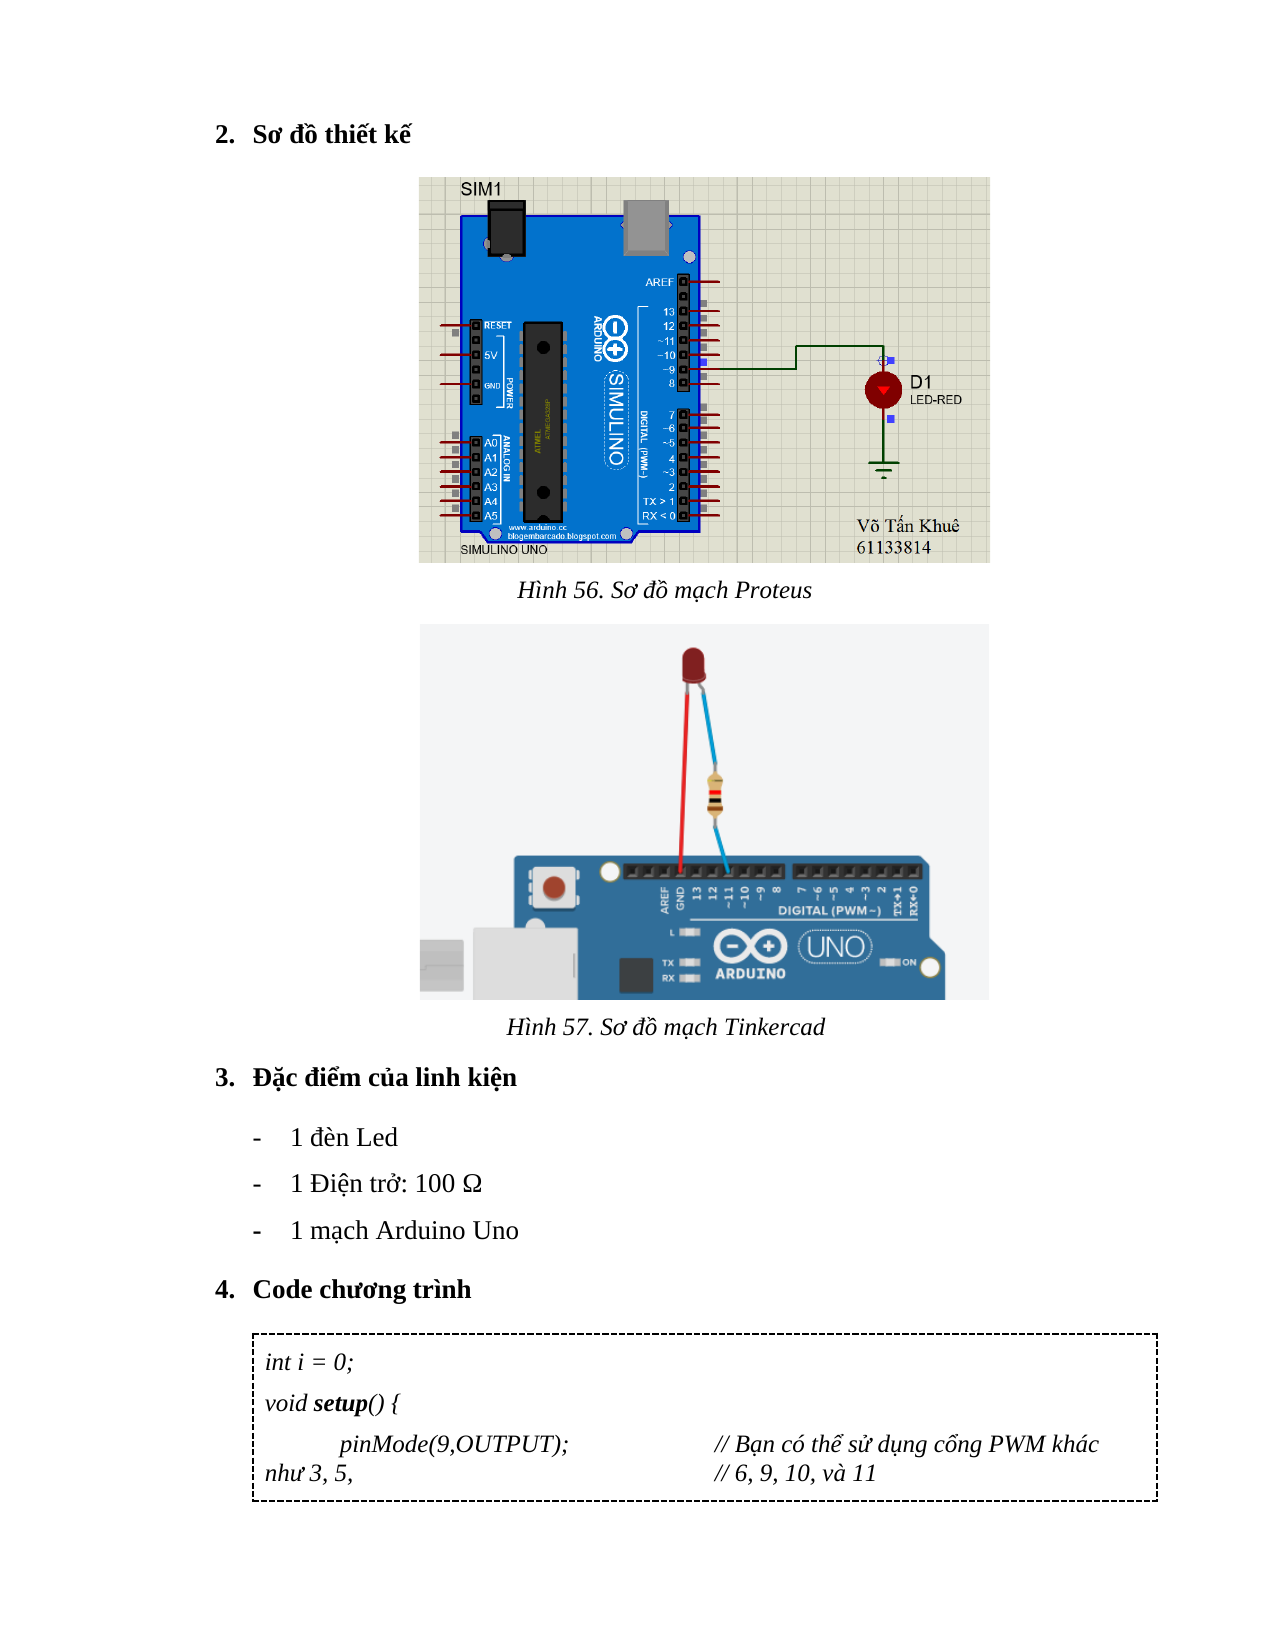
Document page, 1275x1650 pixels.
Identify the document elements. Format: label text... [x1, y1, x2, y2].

picture [418, 177, 991, 563]
picture [419, 624, 990, 1000]
subtitle Sơ đồ thiết kế [215, 118, 1157, 149]
text 1 Điện trở: 100 Ω [252, 1167, 1157, 1198]
text 1 mạch Arduino Uno [252, 1214, 1157, 1245]
subtitle Đặc điểm của linh kiện [215, 1062, 1157, 1093]
text 1 đèn Led [252, 1121, 1157, 1152]
subtitle Code chương trình [215, 1273, 1157, 1304]
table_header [253, 1333, 1157, 1499]
